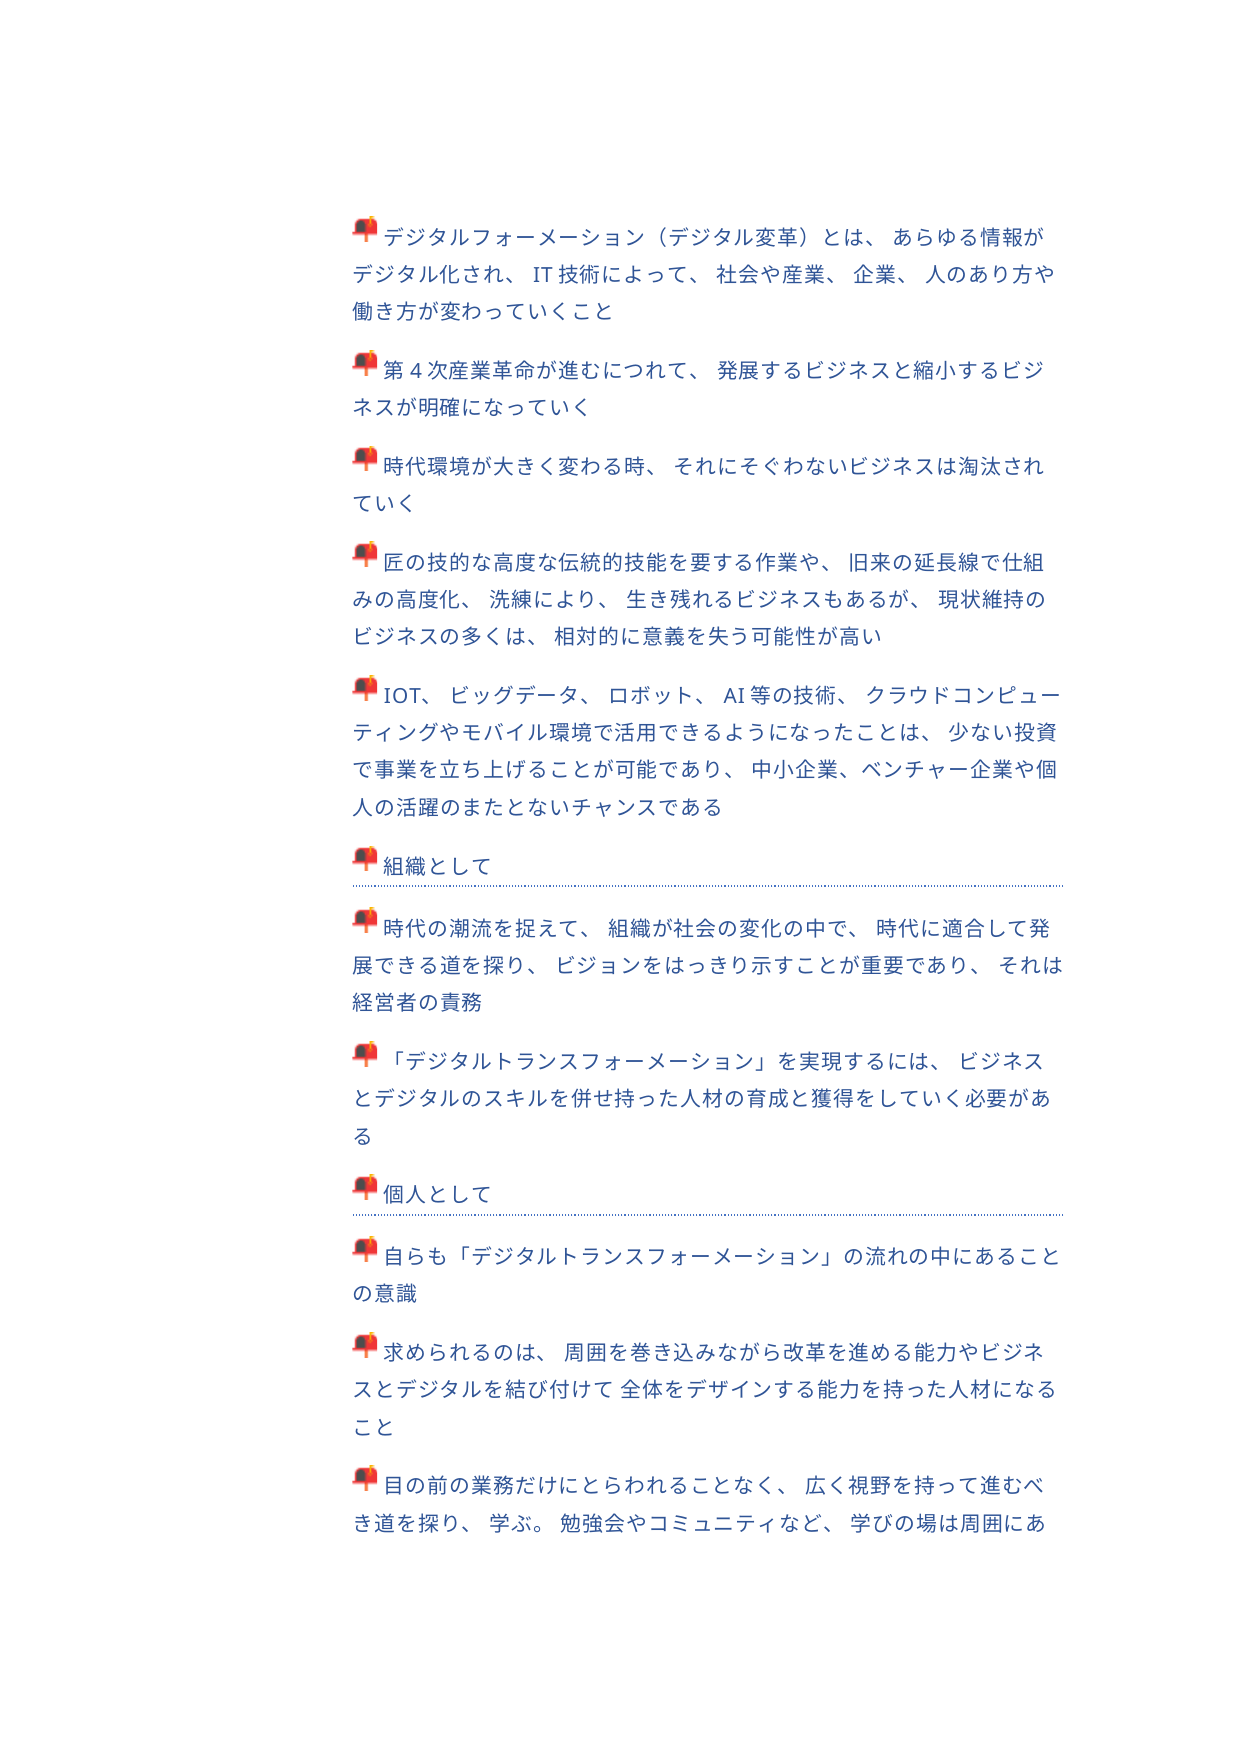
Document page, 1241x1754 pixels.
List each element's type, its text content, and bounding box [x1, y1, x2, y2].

text 匠の技的な高度な伝統的技能を要する作業や、 旧来の延長線で仕組みの高度化、 洗練により、 生き残れるビジネスもあるが、 現状維持のビジネスの多くは、 相対的に意義を失う可能性が高い [352, 542, 1063, 654]
text IoT、 ビッグデータ、 ロボット、 AI等の技術、 クラウドコンピューティングやモバイル環境で活用できるようになったことは、 少ない投資で事業を立ち上げることが可能であり、 中小企業、ベンチャー企業や個人の活躍のまたとないチャンスである [352, 675, 1063, 825]
text 時代環境が大きく変わる時、 それにそぐわないビジネスは淘汰されていく [352, 446, 1063, 521]
picture [352, 1041, 378, 1067]
picture [352, 1332, 378, 1358]
picture [352, 1174, 378, 1200]
text 「デジタルトランスフォーメーション」を実現するには、 ビジネスとデジタルのスキルを併せ持った人材の育成と獲得をしていく必要がある [352, 1041, 1063, 1154]
text 自らも「デジタルトランスフォーメーション」の流れの中にあることの意識 [352, 1237, 1063, 1312]
picture [352, 446, 378, 471]
text デジタルフォーメーション（デジタル変革）とは、 あらゆる情報がデジタル化され、 IT技術によって、 社会や産業、 企業、 人のあり方や働き方が変わっていくこと [352, 217, 1063, 329]
text 求められるのは、 周囲を巻き込みながら改革を進める能力やビジネスとデジタルを結び付けて 全体をデザインする能力を持った人材になること [352, 1332, 1063, 1445]
picture [352, 350, 378, 376]
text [352, 1466, 1063, 1541]
picture [352, 1236, 378, 1262]
text 組織として [352, 846, 1063, 887]
picture [352, 675, 378, 701]
picture [352, 1465, 378, 1491]
picture [352, 907, 378, 933]
picture [352, 216, 378, 242]
picture [352, 541, 378, 567]
text 個人として [352, 1174, 1063, 1216]
picture [352, 846, 378, 871]
text 時代の潮流を捉えて、 組織が社会の変化の中で、 時代に適合して発展できる道を探り、 ビジョンをはっきり示すことが重要であり、 それは経営者の責務 [352, 908, 1063, 1020]
text 第4次産業革命が進むにつれて、 発展するビジネスと縮小するビジネスが明確になっていく [352, 350, 1063, 425]
